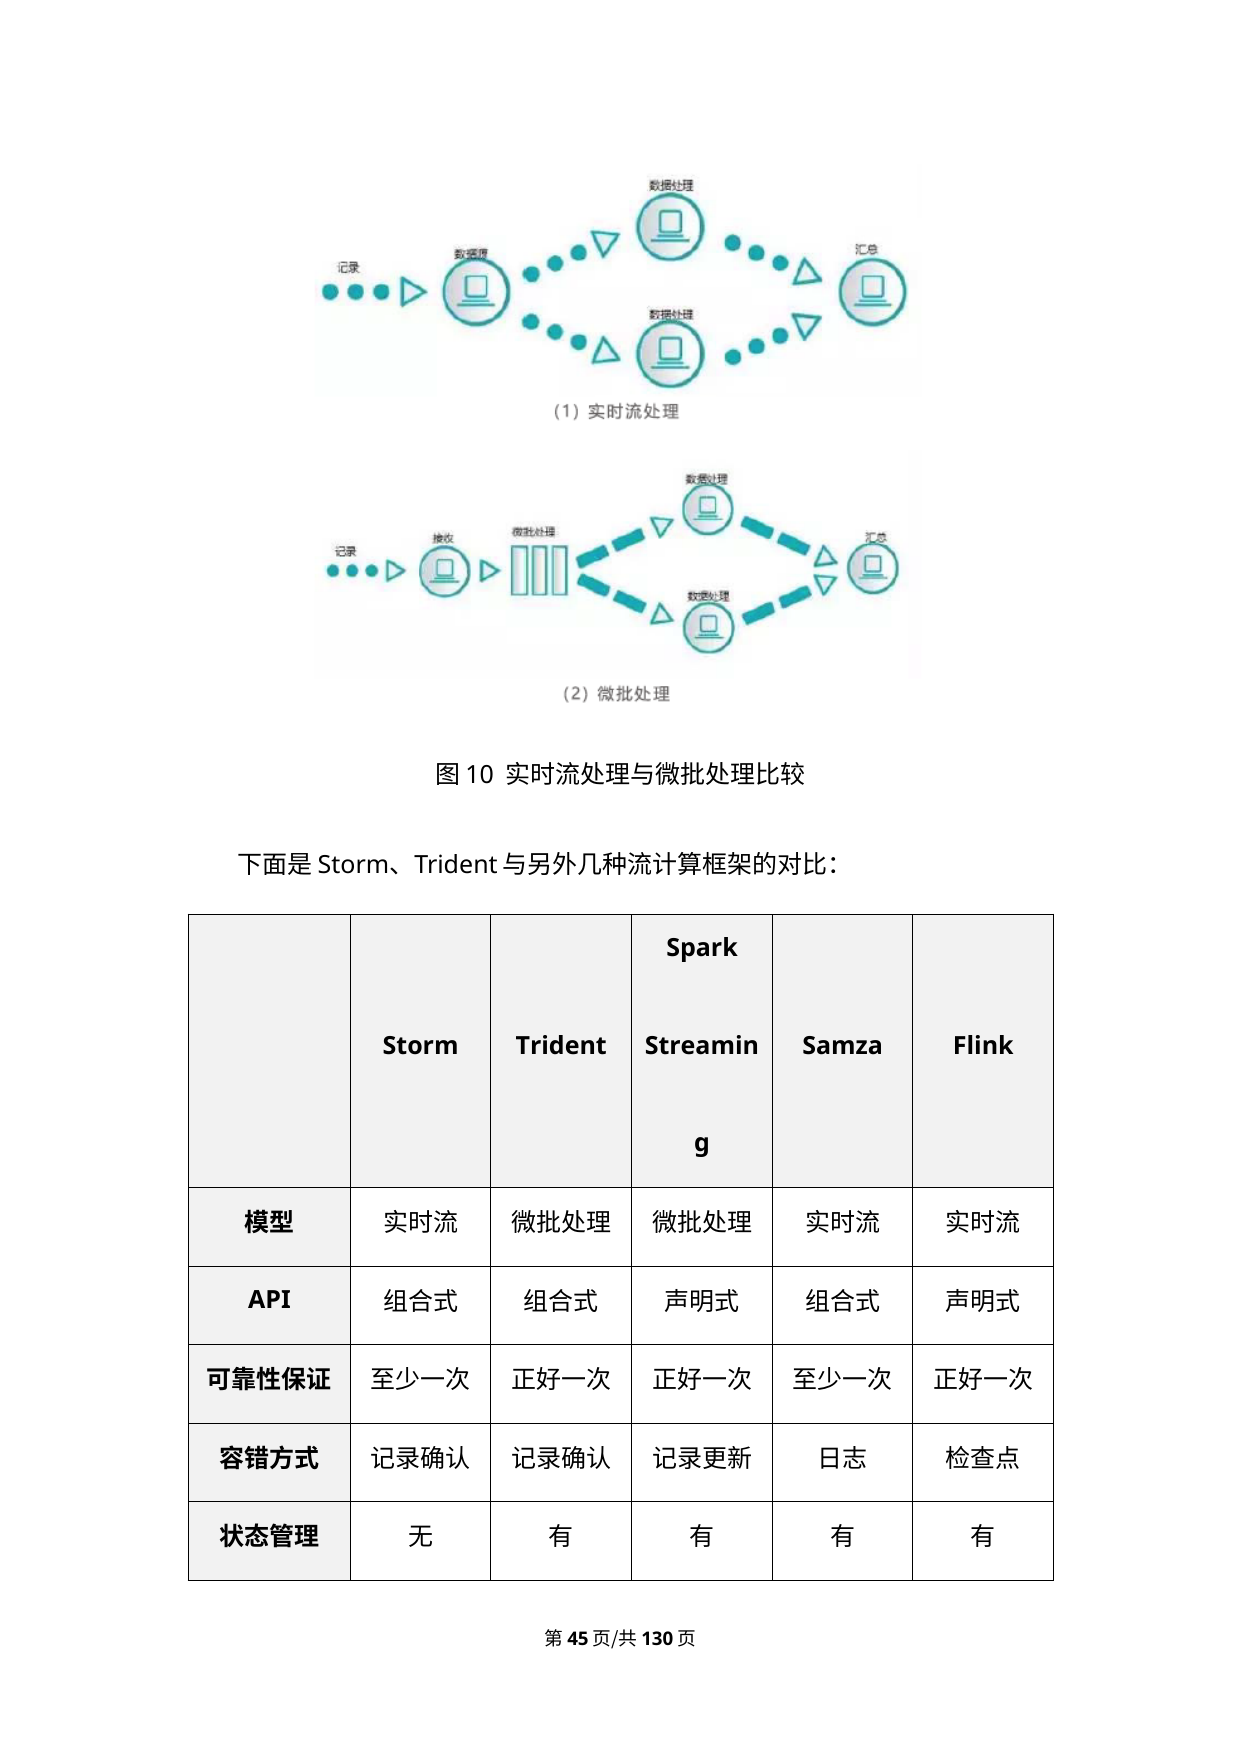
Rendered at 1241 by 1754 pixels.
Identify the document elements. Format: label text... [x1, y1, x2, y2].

table_header Samza [773, 915, 912, 1187]
table_cell 微批处理 [632, 1188, 772, 1266]
table_header [189, 915, 350, 1187]
table_cell 实时流 [351, 1188, 490, 1266]
picture [301, 162, 939, 709]
table_cell 至少一次 [351, 1345, 490, 1423]
table_cell 日志 [773, 1424, 912, 1501]
table_cell 组合式 [773, 1267, 912, 1344]
table_cell 组合式 [351, 1267, 490, 1344]
table_cell 无 [351, 1502, 490, 1580]
table_cell 模型 [189, 1188, 350, 1266]
table_cell 记录确认 [351, 1424, 490, 1501]
table_cell 正好一次 [491, 1345, 631, 1423]
table_cell 声明式 [632, 1267, 772, 1344]
table_cell 检查点 [913, 1424, 1053, 1501]
table_cell 实时流 [913, 1188, 1053, 1266]
text 图10 实时流处理与微批处理比较 [187, 740, 1053, 805]
table_cell 状态管理 [189, 1502, 350, 1580]
table_cell 至少一次 [773, 1345, 912, 1423]
table_cell 记录确认 [491, 1424, 631, 1501]
table_cell API [189, 1267, 350, 1344]
table_cell 容错方式 [189, 1424, 350, 1501]
table_cell 声明式 [913, 1267, 1053, 1344]
text 下面是Storm、Trident与另外几种流计算框架的对比： [187, 830, 1053, 895]
table_cell 记录更新 [632, 1424, 772, 1501]
table_cell 可靠性保证 [189, 1345, 350, 1423]
table_cell 组合式 [491, 1267, 631, 1344]
table_cell 正好一次 [632, 1345, 772, 1423]
table_header Spark Streaming [632, 915, 772, 1187]
table_cell 正好一次 [913, 1345, 1053, 1423]
table_cell 有 [491, 1502, 631, 1580]
table_cell 实时流 [773, 1188, 912, 1266]
table_cell 有 [773, 1502, 912, 1580]
table_cell 有 [632, 1502, 772, 1580]
table_header Flink [913, 915, 1053, 1187]
table_cell 微批处理 [491, 1188, 631, 1266]
table_header Storm [351, 915, 490, 1187]
table_header Trident [491, 915, 631, 1187]
table_cell 有 [913, 1502, 1053, 1580]
